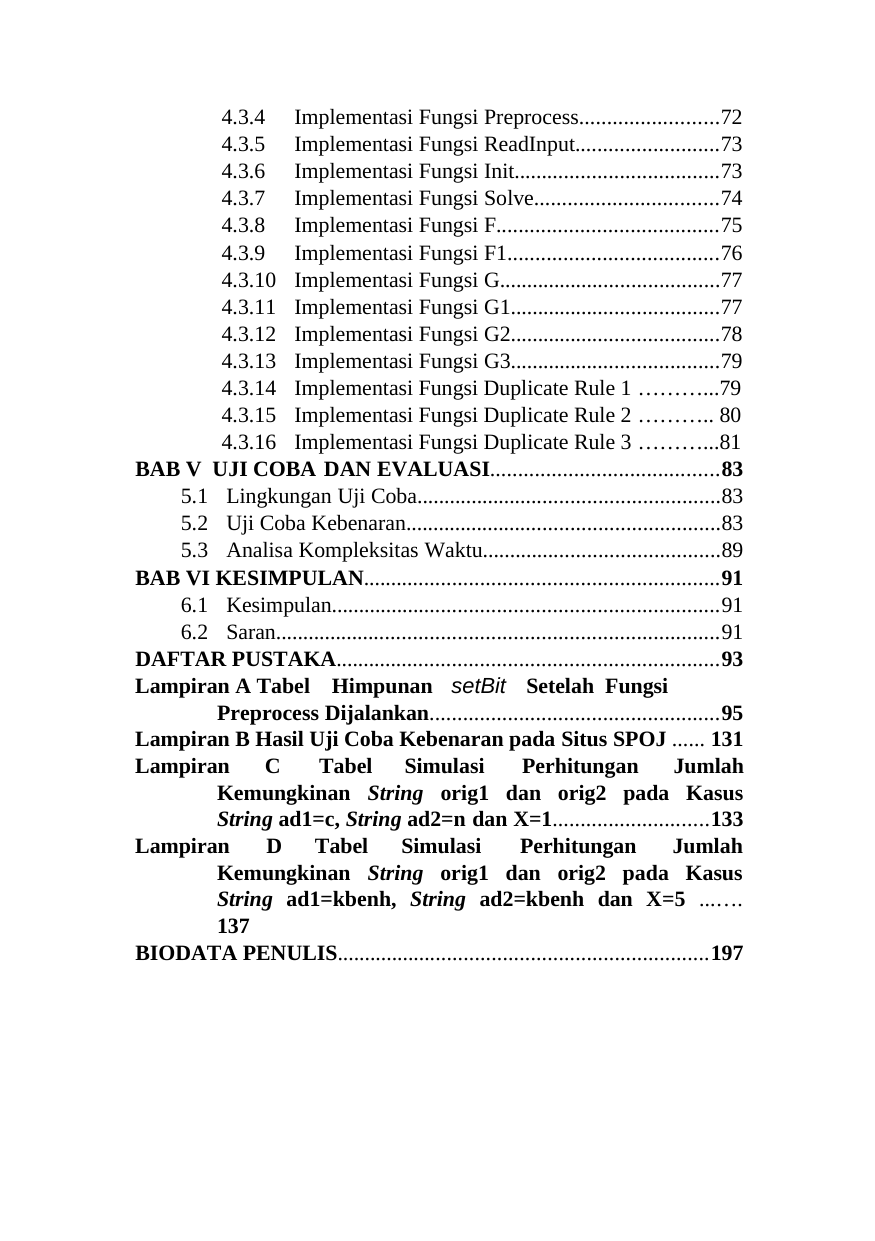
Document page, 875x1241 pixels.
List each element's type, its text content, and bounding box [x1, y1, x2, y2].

list Uji Coba Kebenaran 83 [181, 510, 755, 536]
list Lingkungan Uji Coba 83 [181, 483, 755, 508]
text Lampiran C Tabel Simulasi Perhitungan Jumlah Kemungkinan String orig1 dan orig2 pada Kasus String ad1=c, String ad2=n dan X=1 133 [135, 753, 744, 832]
text BAB VI KESIMPULAN 91 [135, 564, 755, 590]
list Kesimpulan 91 [181, 592, 755, 617]
list Implementasi Fungsi Duplicate Rule 1 ………...79 [221, 375, 755, 400]
text BIODATA PENULIS 197 [135, 940, 755, 965]
text Lampiran A Tabel Himpunan setBit Setelah Fungsi Preprocess Dijalankan 95 [135, 673, 744, 725]
list Saran 91 [181, 619, 755, 644]
list Implementasi Fungsi Duplicate Rule 3 ………...81 [221, 429, 755, 454]
text DAFTAR PUSTAKA 93 [135, 646, 755, 671]
text Lampiran D Tabel Simulasi Perhitungan Jumlah Kemungkinan String orig1 dan orig2 pada Kasus String ad1=kbenh, String ad2=kbenh dan X=5 ...…. 137 [135, 833, 743, 938]
text Lampiran B Hasil Uji Coba Kebenaran pada Situs SPOJ 131 [135, 726, 744, 752]
list Implementasi Fungsi Duplicate Rule 2 ……….. 80 [221, 402, 755, 427]
list Analisa Kompleksitas Waktu 89 [181, 537, 755, 563]
text BAB V UJI COBA DAN EVALUASI 83 [135, 456, 755, 481]
